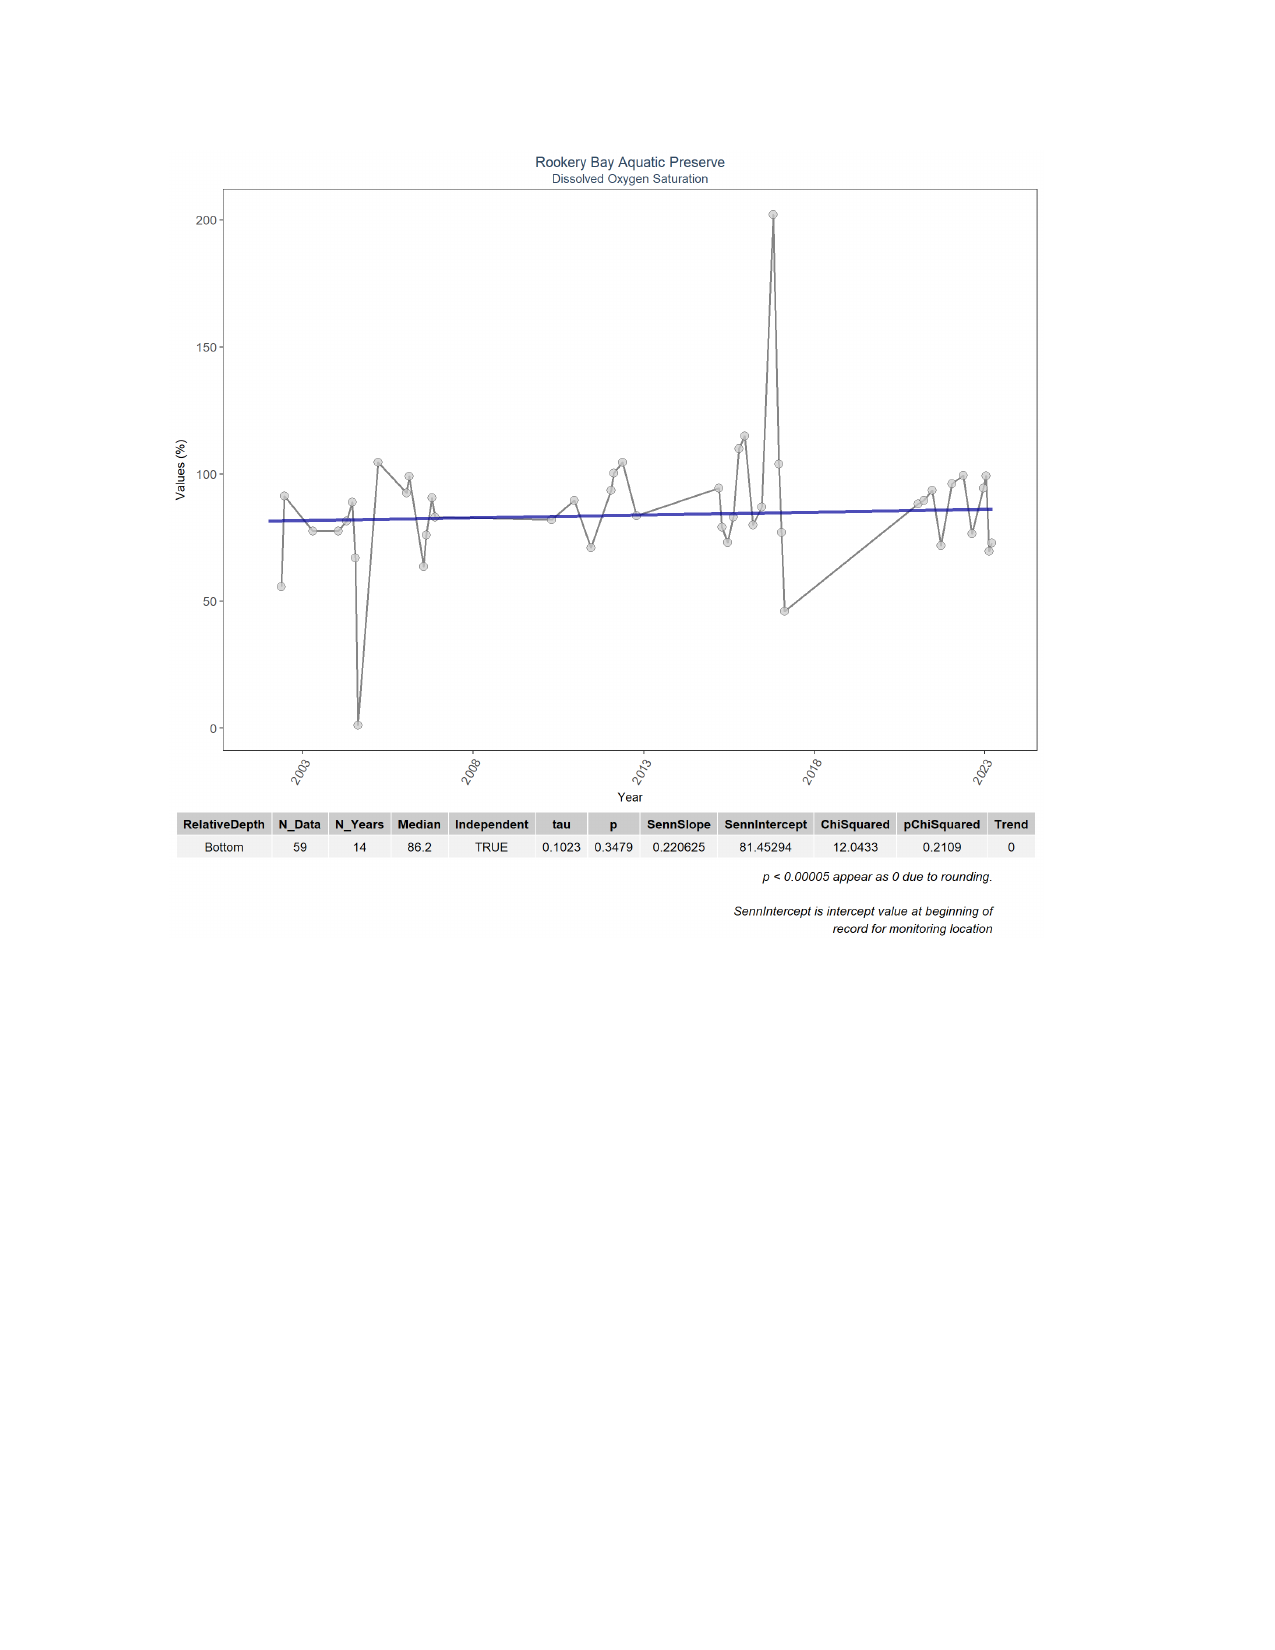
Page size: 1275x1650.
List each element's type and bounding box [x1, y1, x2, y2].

picture [168, 150, 1044, 938]
